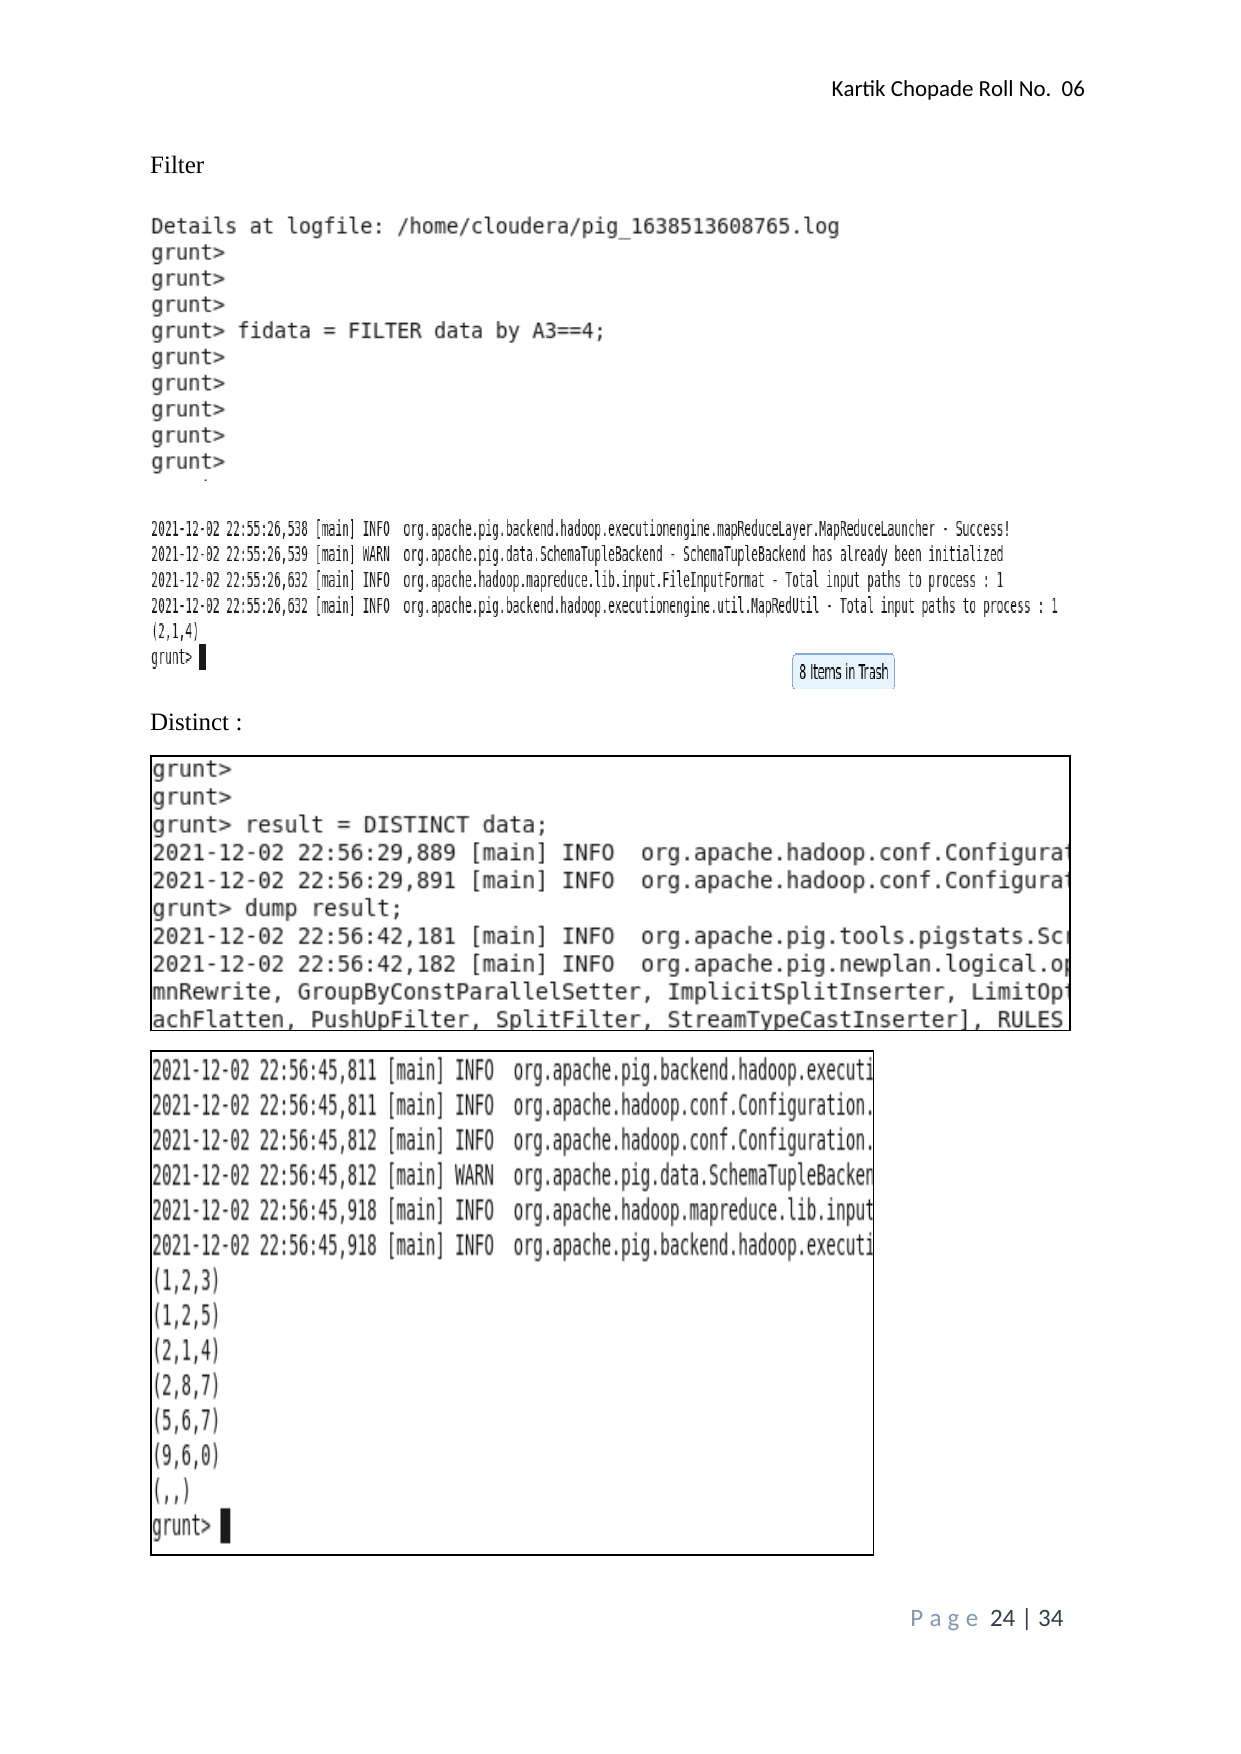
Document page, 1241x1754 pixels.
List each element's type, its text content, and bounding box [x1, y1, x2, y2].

picture [152, 1052, 873, 1554]
picture [150, 197, 1079, 481]
picture [152, 757, 1069, 1030]
text Distinct : [150, 707, 1090, 736]
text Filter [150, 150, 1090, 179]
picture [150, 499, 1074, 689]
